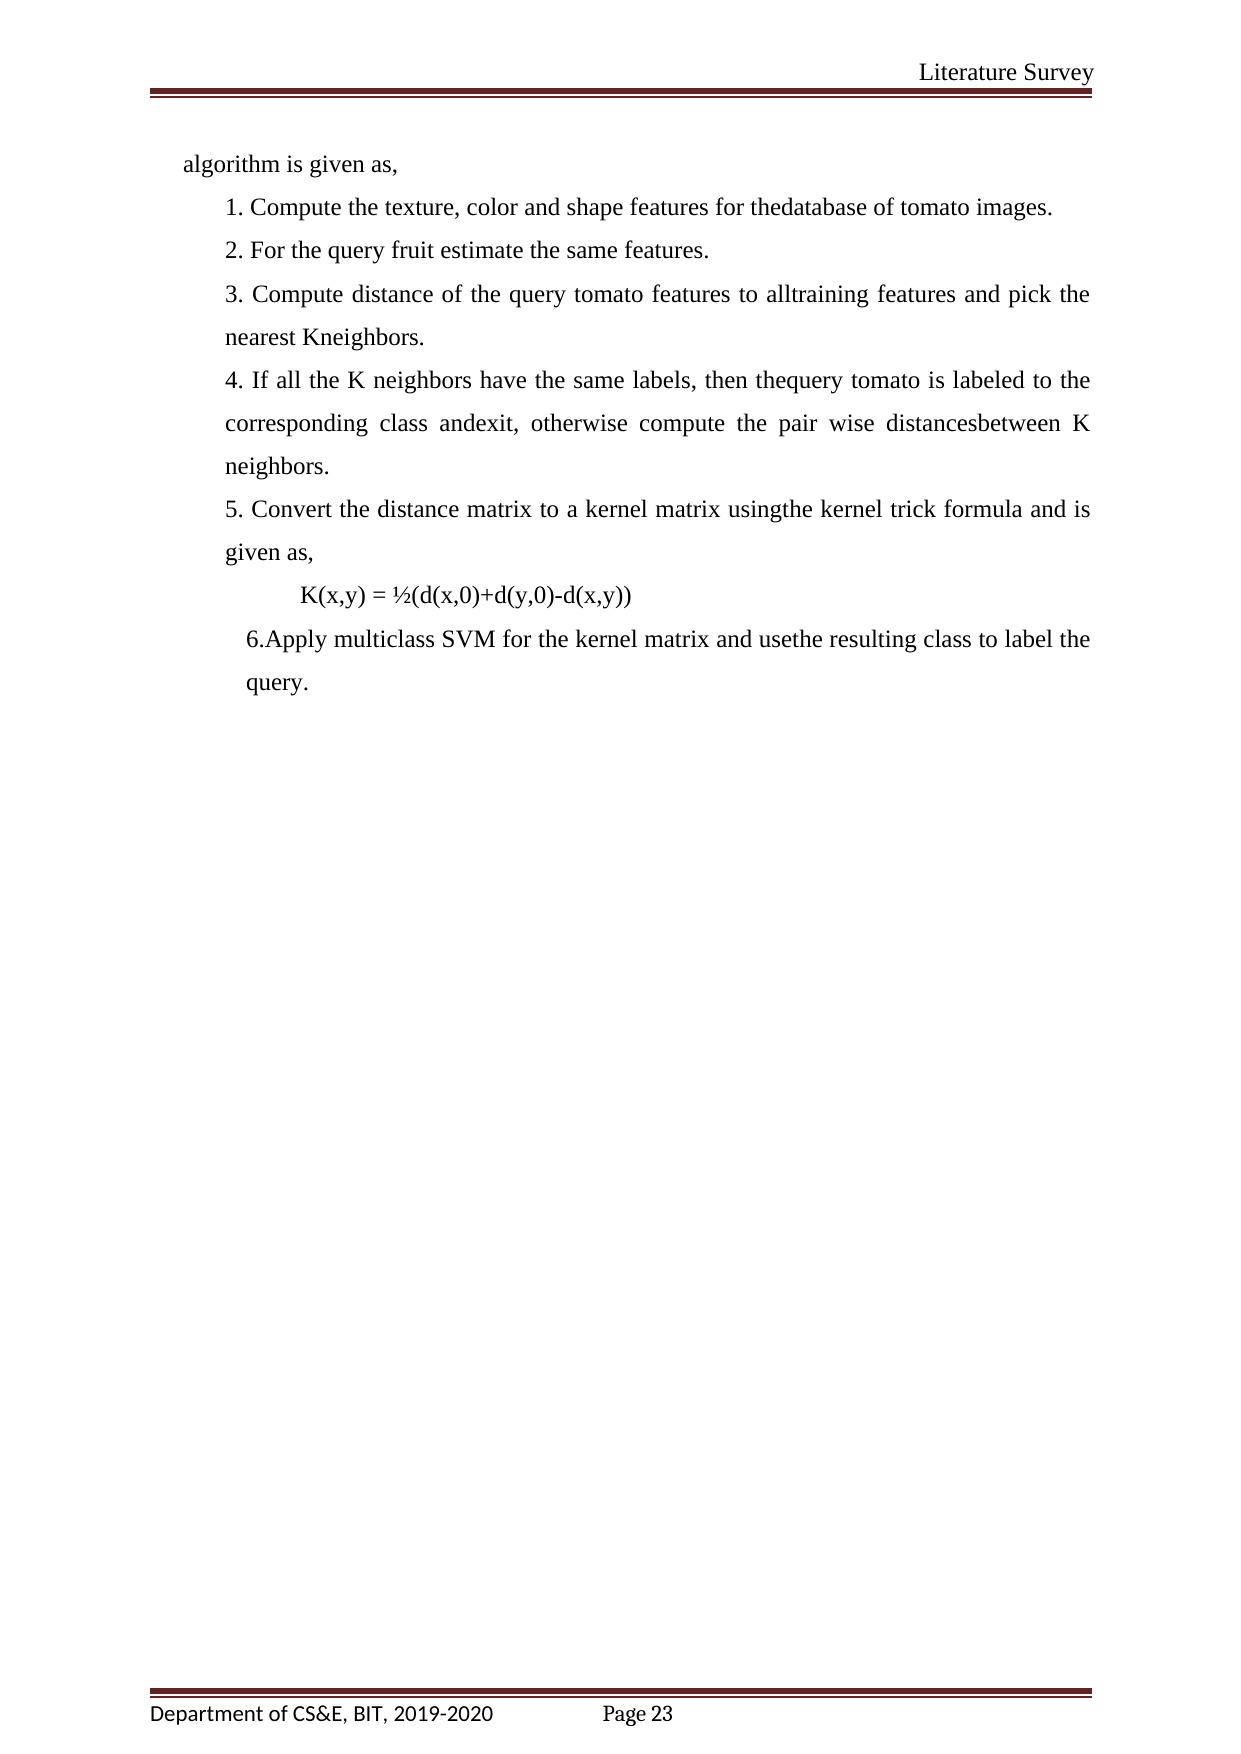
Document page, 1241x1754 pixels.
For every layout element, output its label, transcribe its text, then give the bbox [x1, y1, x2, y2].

text 2. For the query fruit estimate the same features. [150, 236, 1092, 264]
list 6.Apply multiclass SVM for the kernel matrix and usethe resulting class to label the query. [246, 624, 1092, 696]
text 1. Compute the texture, color and shape features for thedatabase of tomato images. [150, 192, 1092, 221]
text K(x,y) = ½(d(x,0)+d(y,0)-d(x,y)) [150, 581, 1092, 609]
text 5. Convert the distance matrix to a kernel matrix usingthe kernel trick formula and is given as, [225, 494, 1092, 566]
text 3. Compute distance of the query tomato features to alltraining features and pick the nearest Kneighbors. [225, 279, 1092, 351]
text 4. If all the K neighbors have the same labels, then thequery tomato is labeled to the corresponding class andexit, otherwise compute the pair wise distancesbetween K neighbors. [225, 365, 1092, 480]
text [183, 149, 1081, 178]
